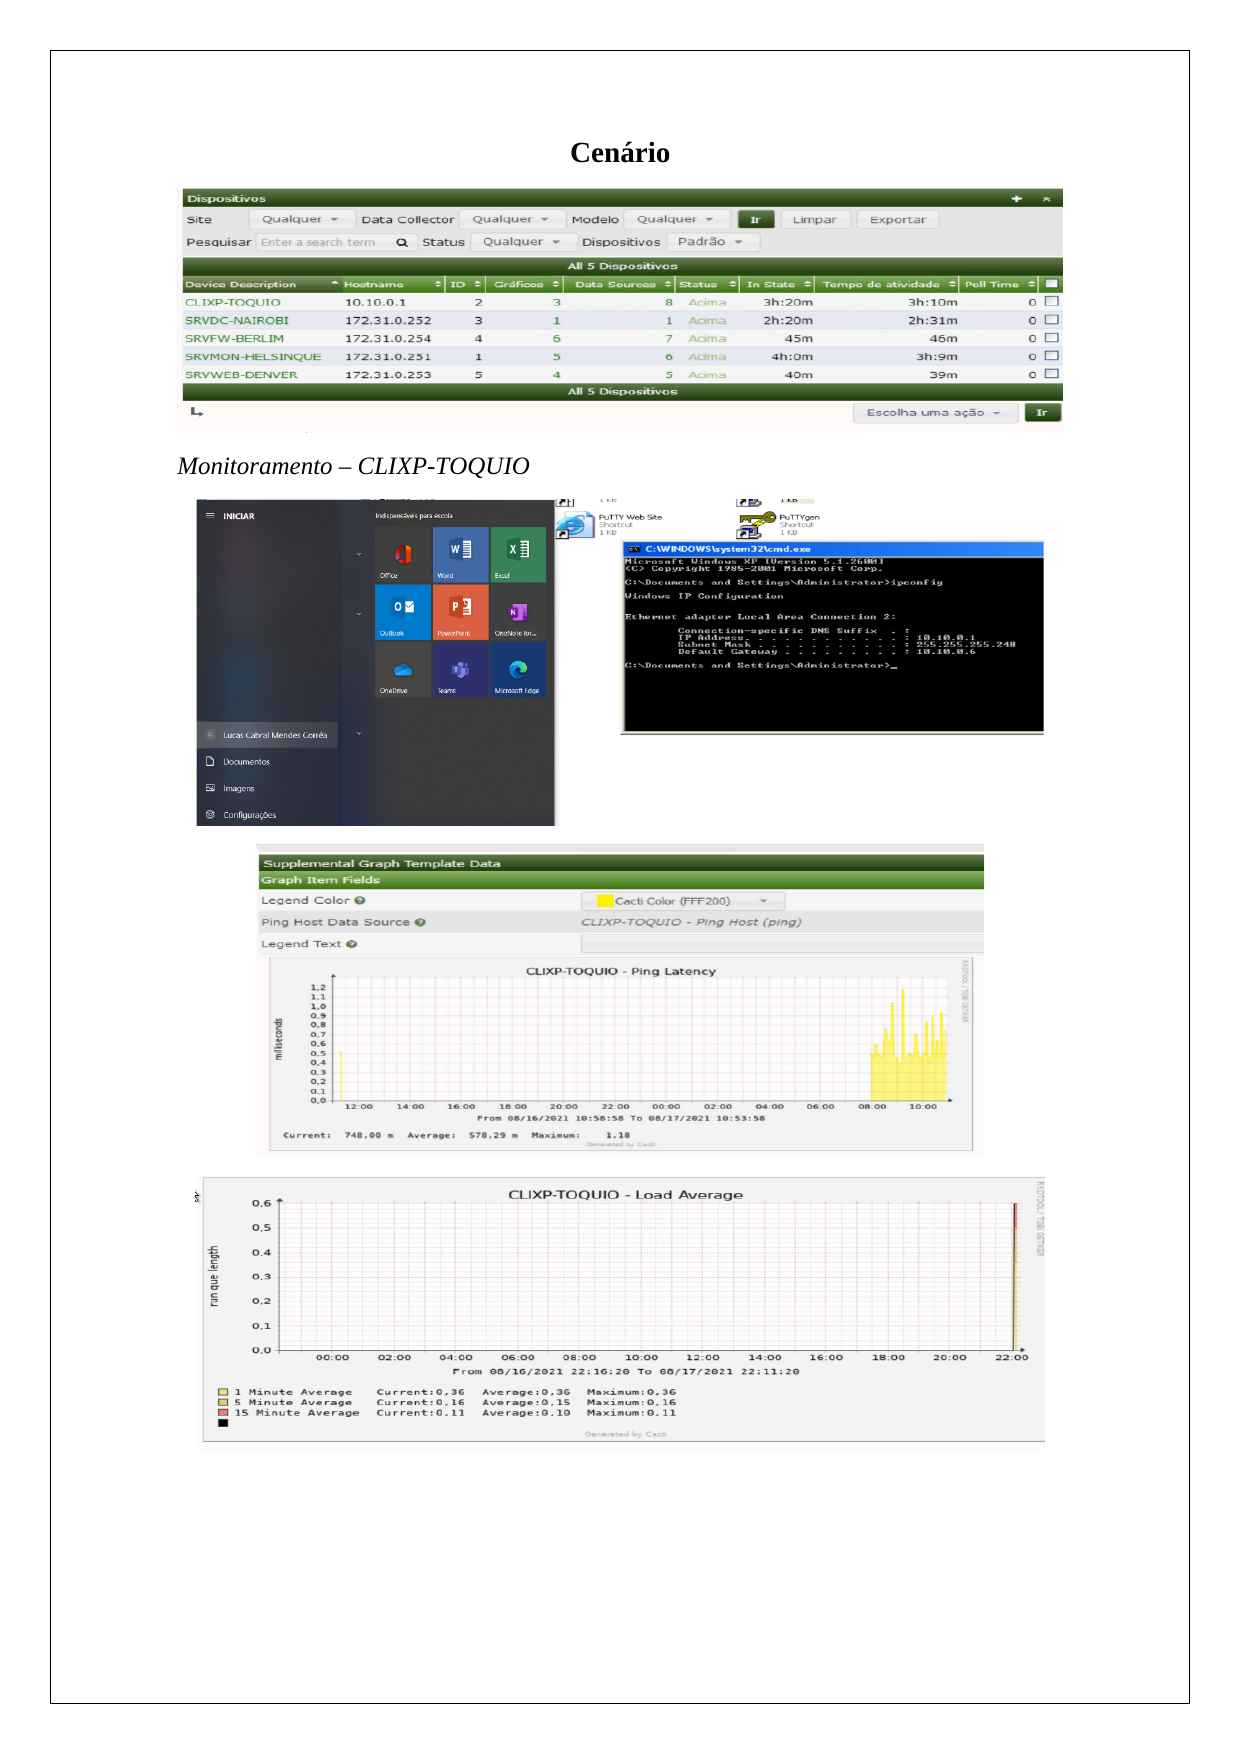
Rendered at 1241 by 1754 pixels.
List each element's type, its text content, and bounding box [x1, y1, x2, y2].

text Monitoramento – CLIXP-TOQUIO [177, 451, 1063, 480]
picture [256, 844, 985, 1158]
picture [196, 499, 1044, 826]
picture [195, 1176, 1045, 1450]
picture [177, 188, 1063, 433]
text Cenário [177, 136, 1063, 169]
